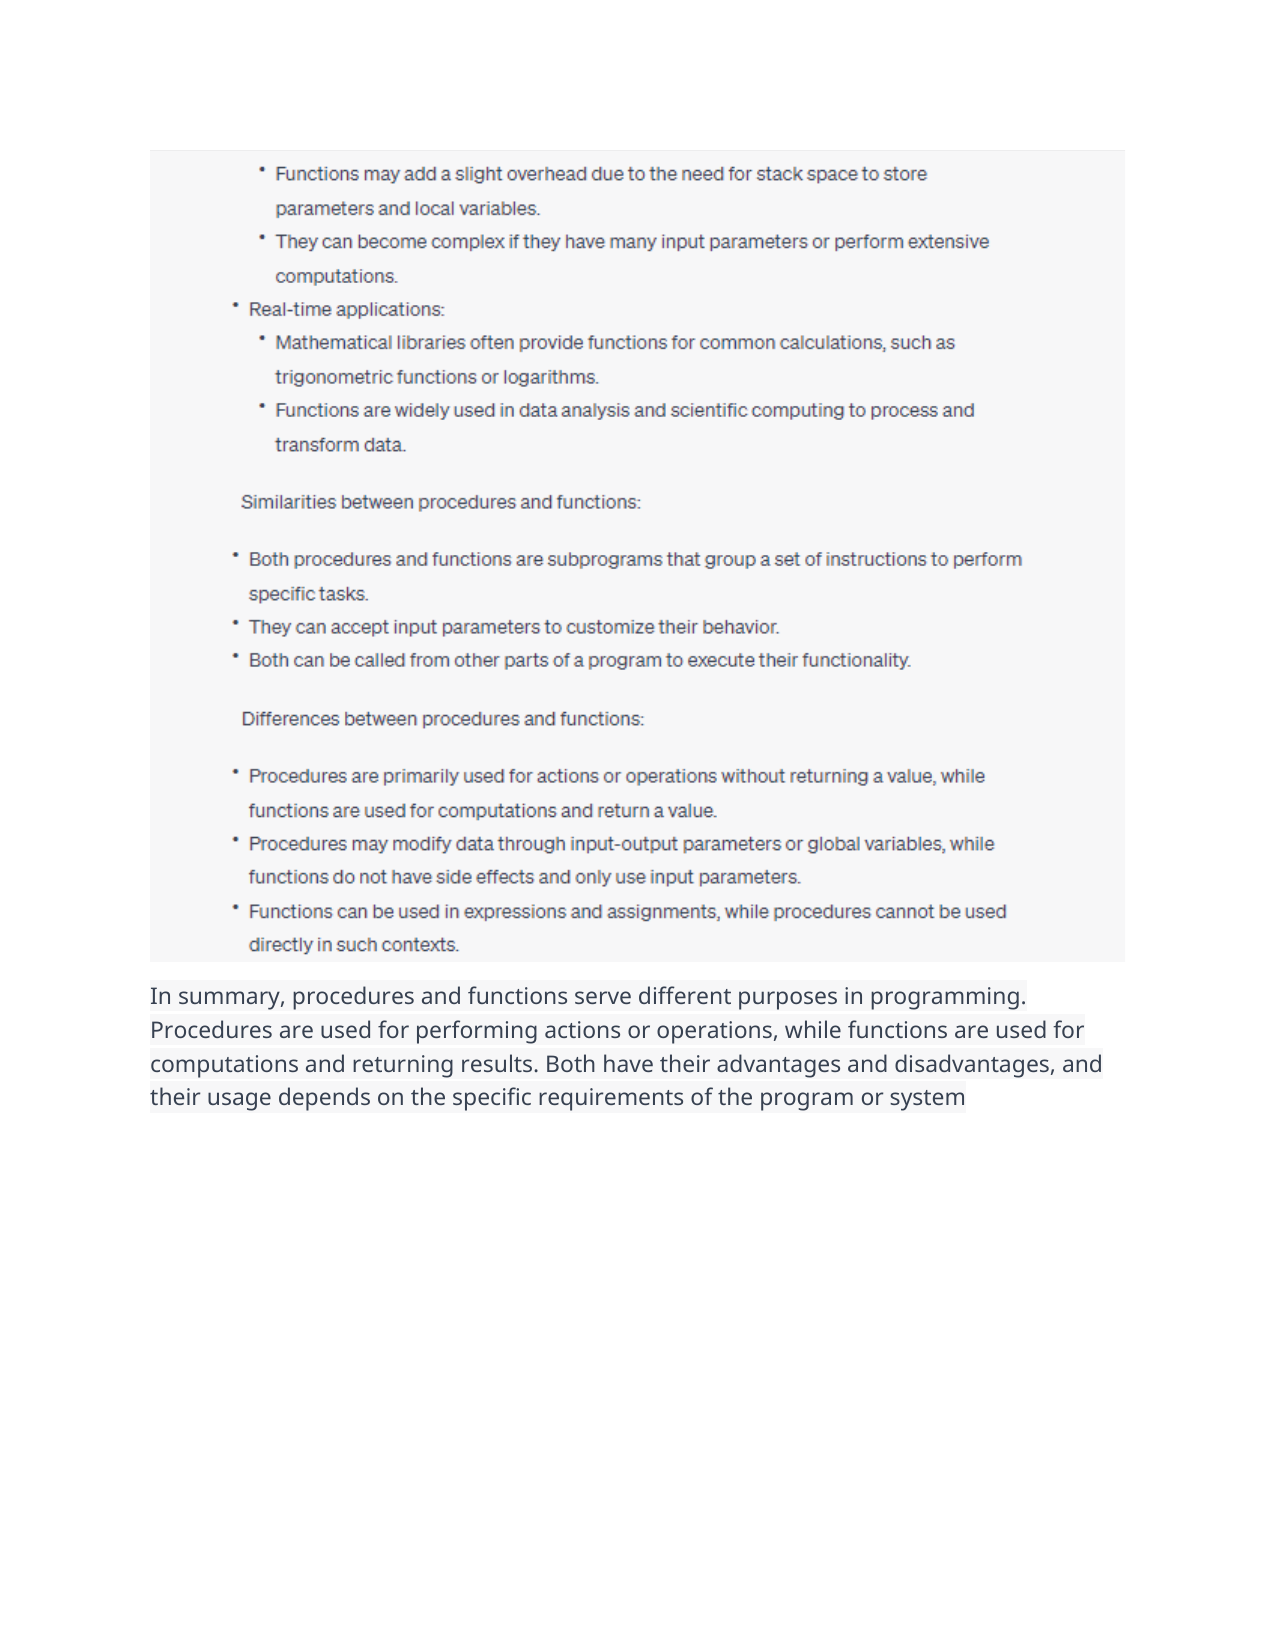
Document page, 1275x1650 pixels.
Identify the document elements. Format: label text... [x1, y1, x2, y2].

text In summary, procedures and functions serve different purposes in programming. Procedures are used for performing actions or operations, while functions are used for computations and returning results. Both have their advantages and disadvantages, and their usage depends on the specific requirements of the program or system [150, 980, 1125, 1113]
picture [150, 150, 1125, 962]
